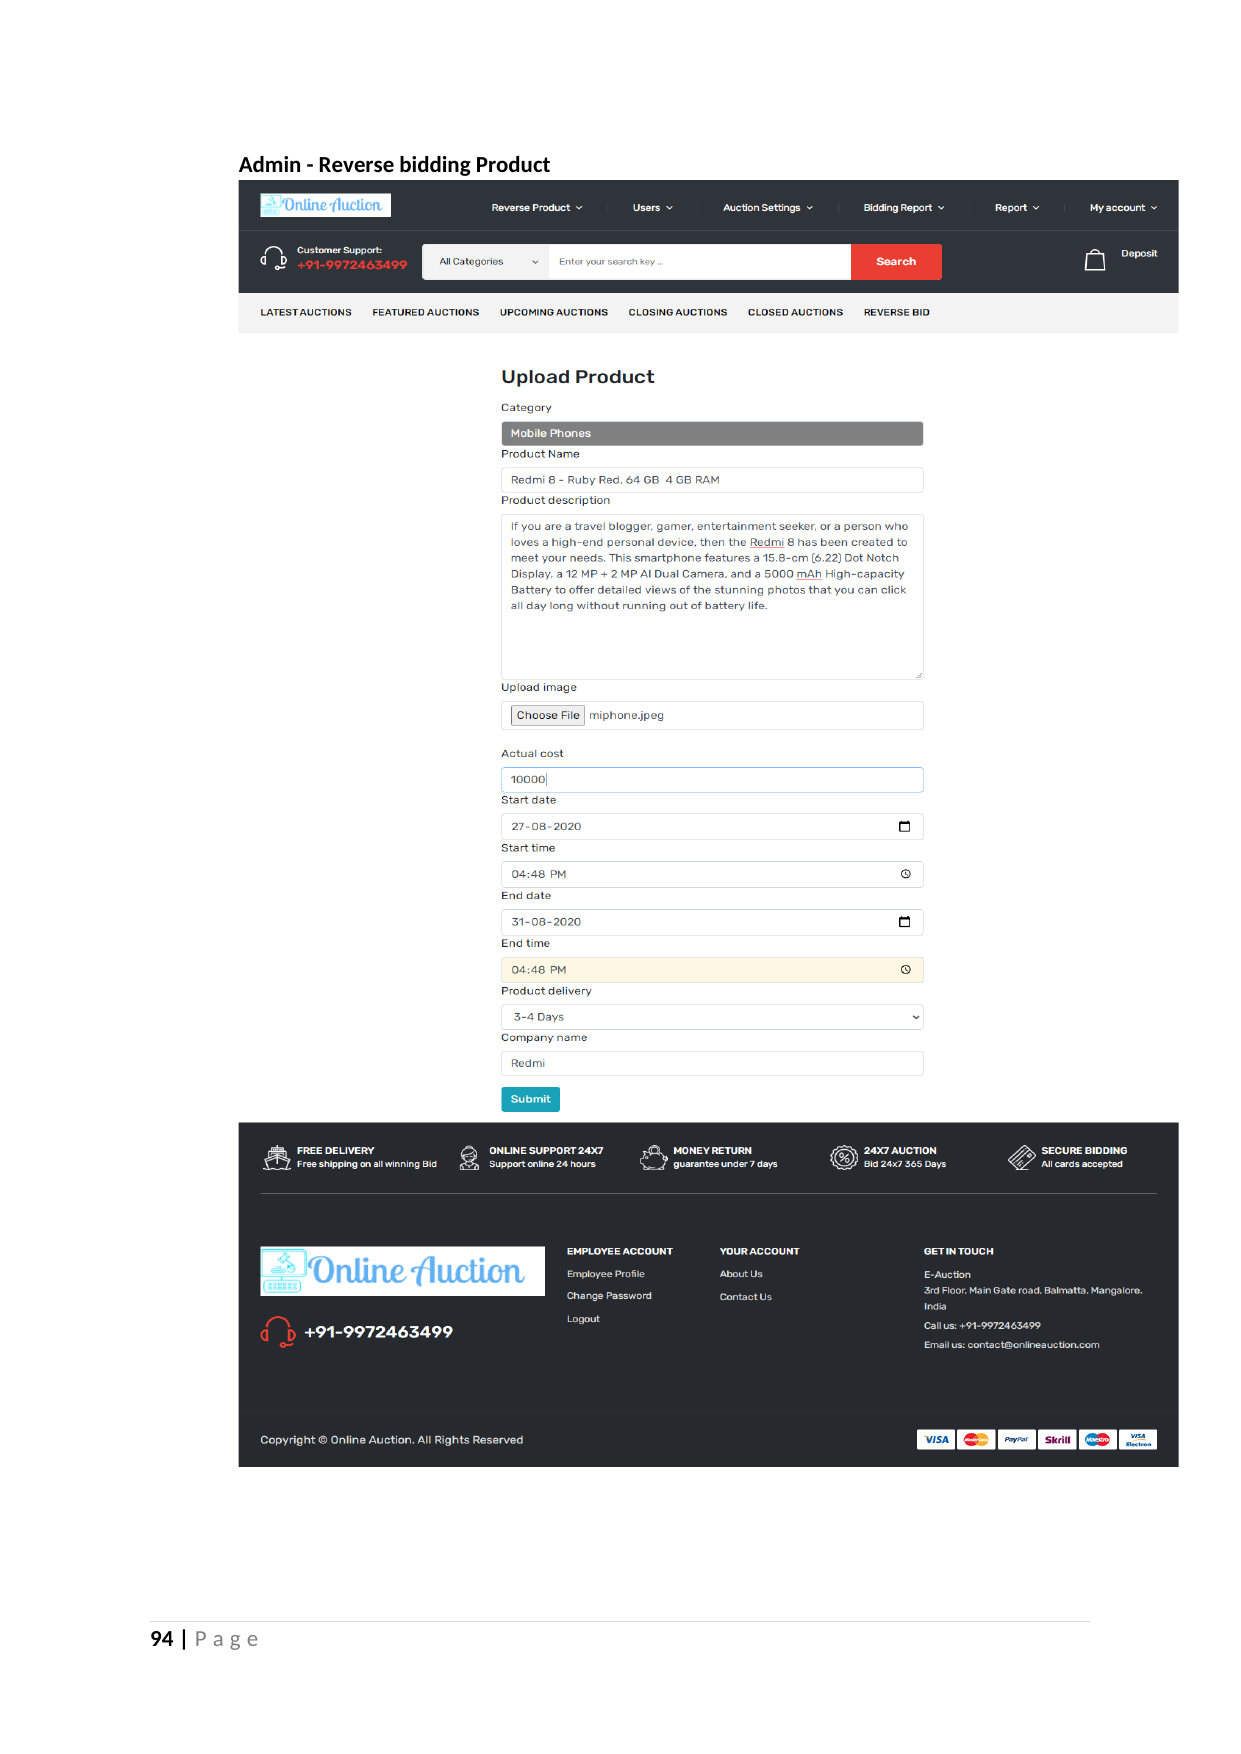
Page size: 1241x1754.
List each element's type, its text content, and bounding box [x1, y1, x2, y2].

picture [238, 180, 1179, 1467]
text Admin - Reverse bidding Product [238, 150, 1090, 180]
